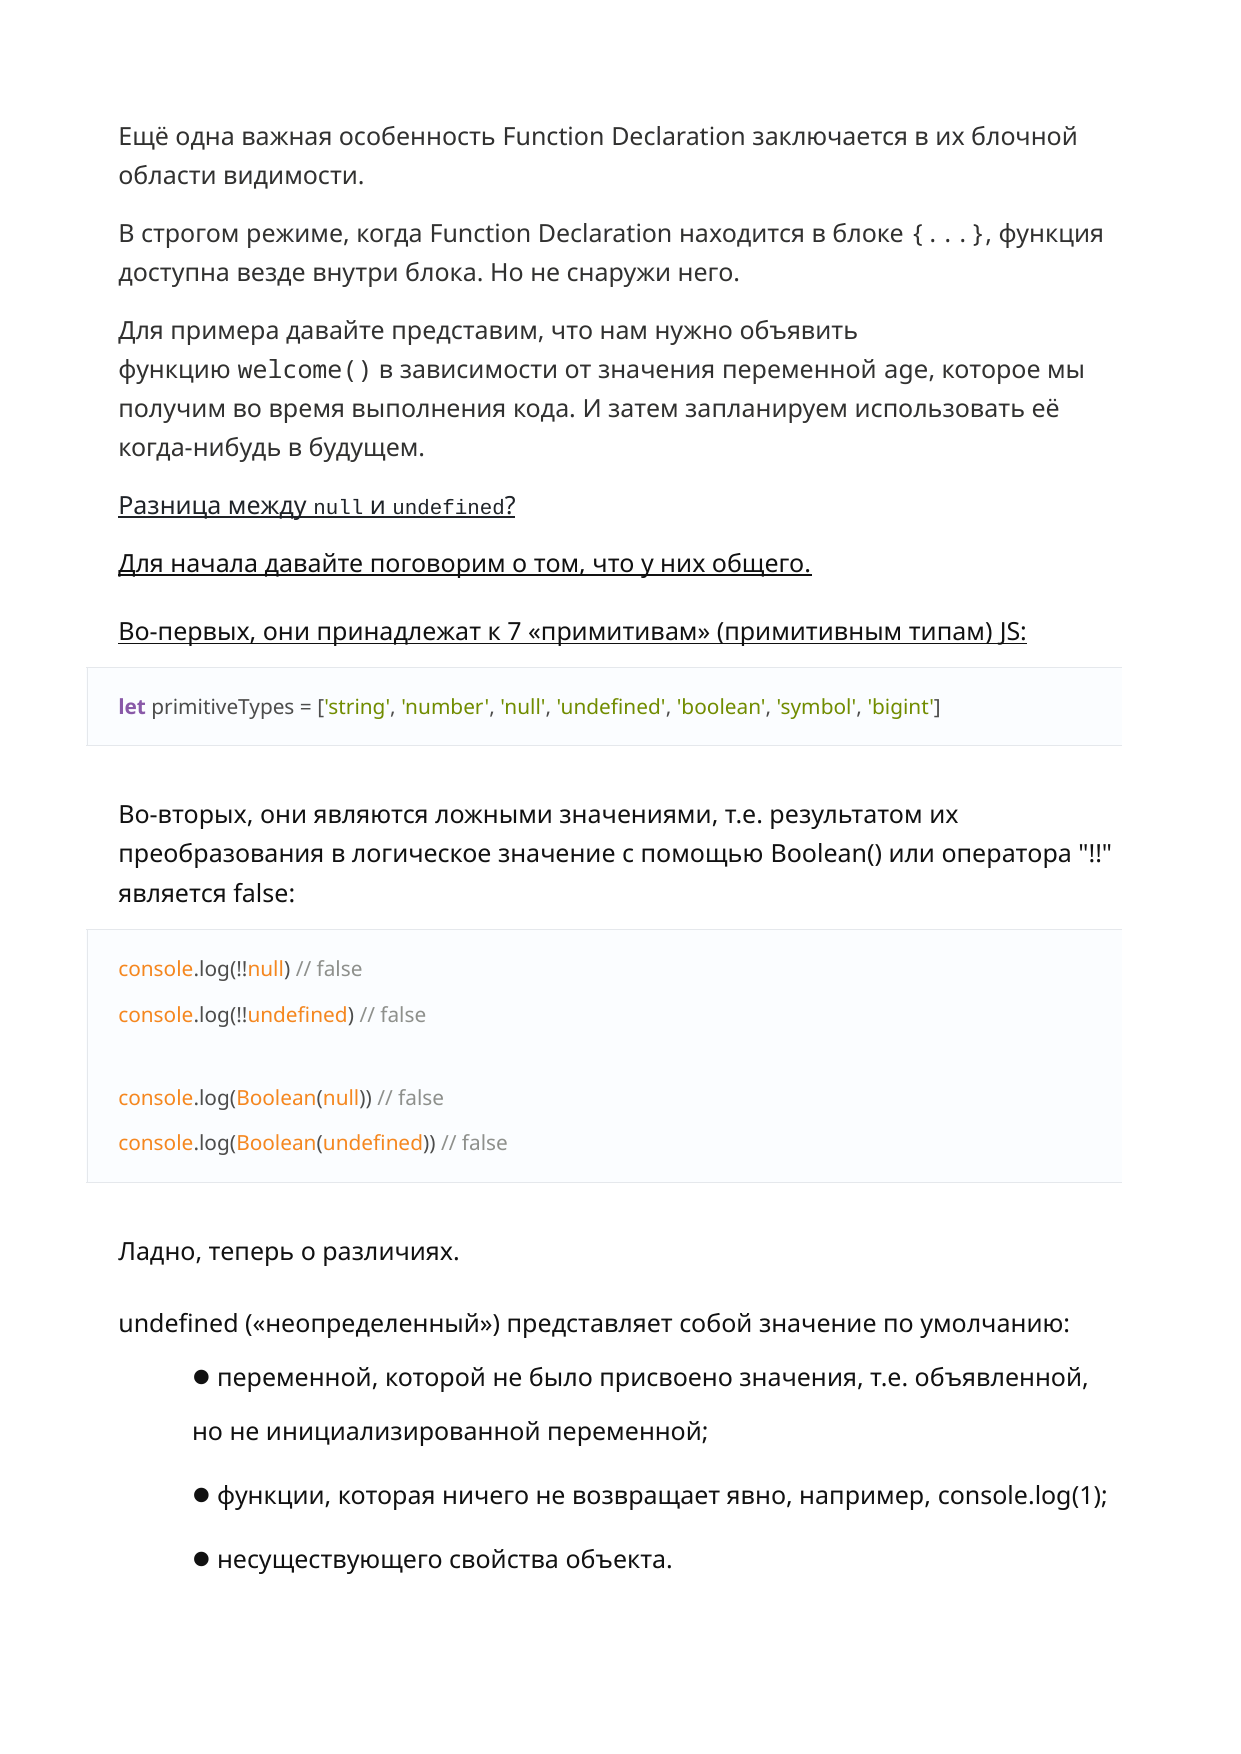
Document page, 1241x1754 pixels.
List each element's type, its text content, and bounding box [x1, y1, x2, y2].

text Для начала давайте поговорим о том, что у них общего. Во-первых, они принадлежат к 7 «примитивам» (примитивным типам) JS: [118, 546, 1122, 648]
text Ещё одна важная особенность Function Declaration заключается в их блочной области видимости. [118, 118, 1122, 191]
list переменной, которой не было присвоено значения, т.е. объявленной, но не инициализированной переменной; [192, 1359, 1122, 1448]
list несуществующего свойства объекта. [192, 1541, 1122, 1576]
text let primitiveTypes = ['string', 'number', 'null', 'undefined', 'boolean', 'symbol', 'bigint'] [88, 668, 1122, 745]
text console.log(Boolean(undefined)) // false [88, 1103, 1122, 1182]
text console.log(!!null) // false [88, 930, 1122, 974]
text console.log(Boolean(null)) // false [88, 1058, 1122, 1103]
text В строгом режиме, когда Function Declaration находится в блоке {...}, функция доступна везде внутри блока. Но не снаружи него. [118, 215, 1122, 288]
text Ладно, теперь о различиях. undefined («неопределенный») представляет собой значение по умолчанию: [118, 1199, 1122, 1339]
text Для примера давайте представим, что нам нужно объявить функцию welcome() в зависимости от значения переменной age, которое мы получим во время выполнения кода. И затем запланируем использовать её когда-нибудь в будущем. [118, 312, 1122, 464]
text console.log(!!undefined) // false [88, 974, 1122, 1020]
text Во-вторых, они являются ложными значениями, т.е. результатом их преобразования в логическое значение с помощью Boolean() или оператора "!!" является false: [118, 763, 1122, 909]
text Разница между null и undefined? [118, 488, 1122, 522]
list функции, которая ничего не возвращает явно, например, console.log(1); [192, 1478, 1122, 1512]
